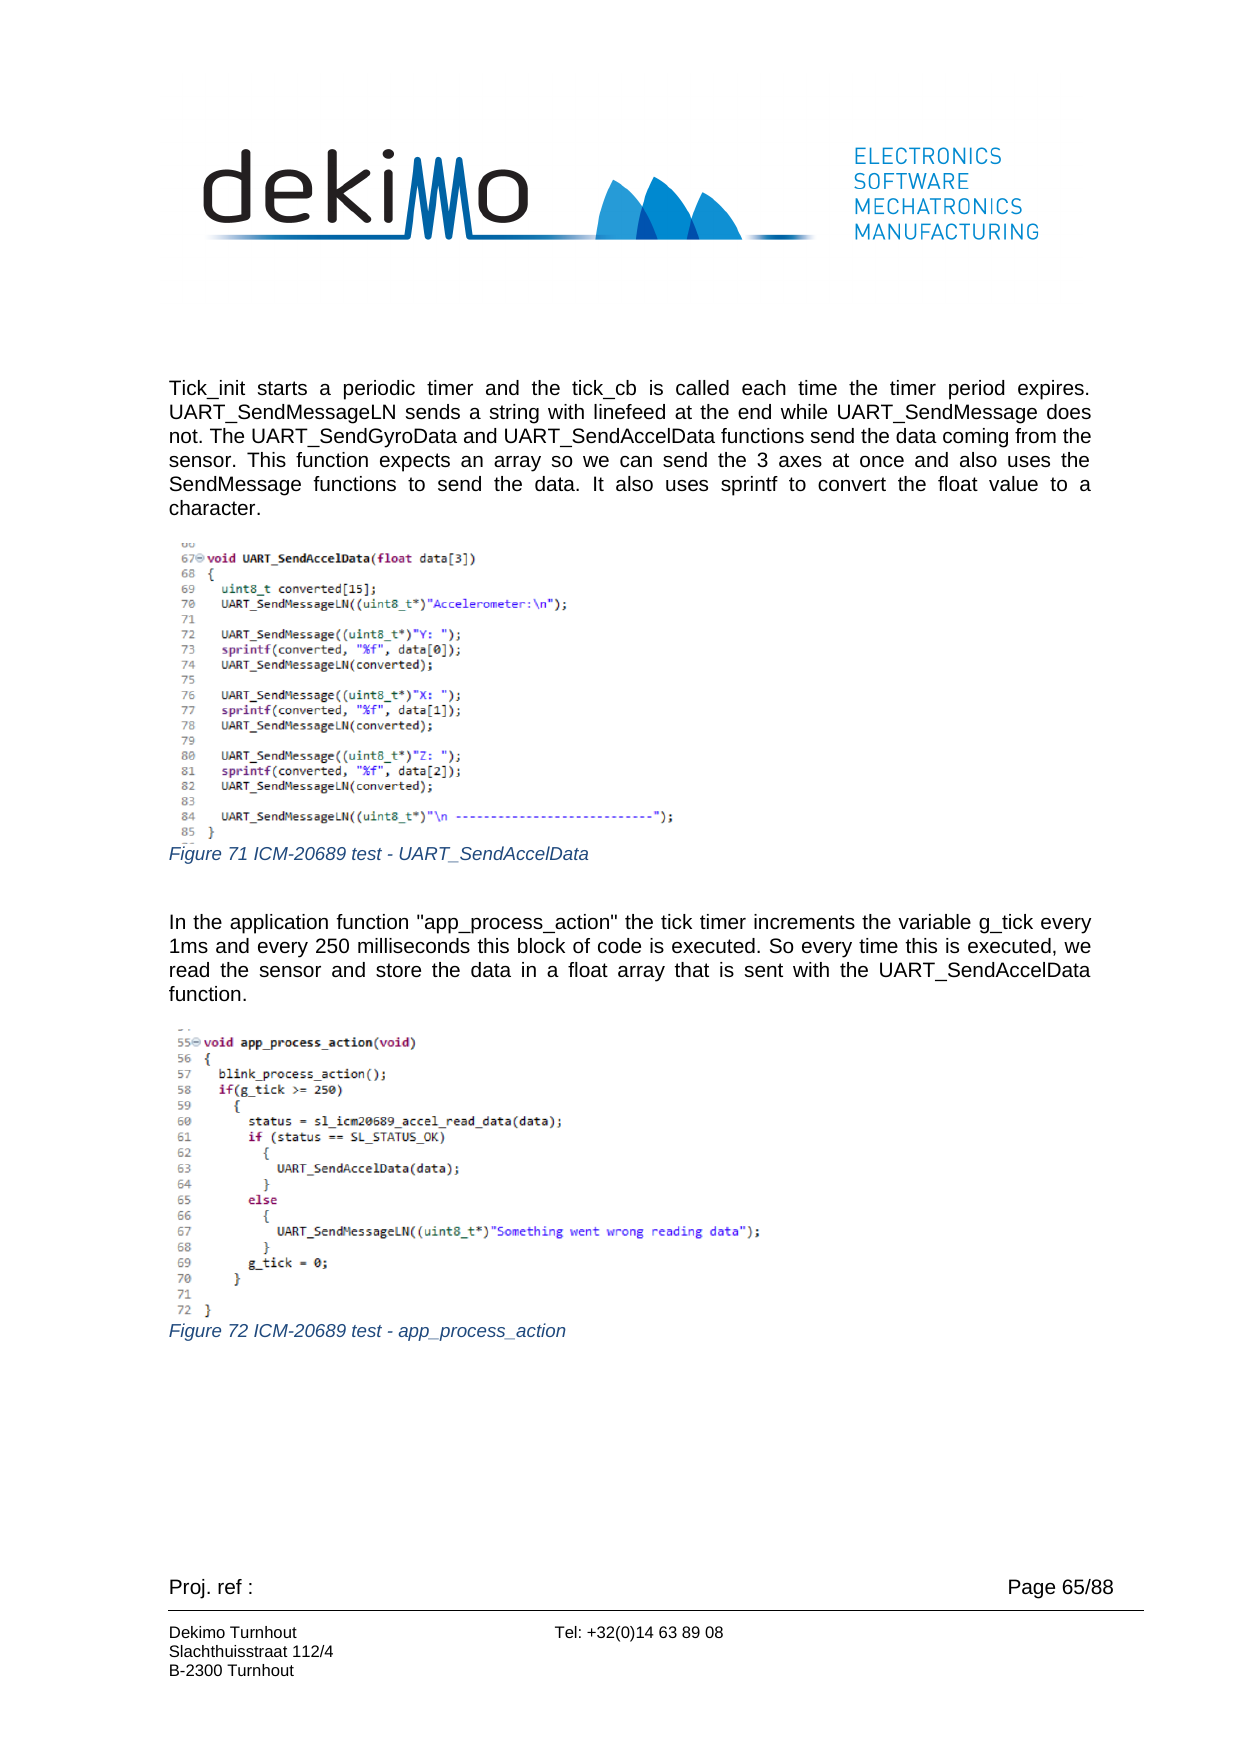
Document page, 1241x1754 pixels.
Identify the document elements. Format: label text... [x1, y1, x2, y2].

text Tick_init starts a periodic timer and the tick_cb is called each time the timer period expires. UART_SendMessageLN sends a string with linefeed at the end while UART_SendMessage does not. The UART_SendGyroData and UART_SendAccelData functions send the data coming from the sensor. This function expects an array so we can send the 3 axes at once and also uses the SendMessage functions to send the data. It also uses sprintf to convert the float value to a character. [169, 376, 1093, 519]
text Figure 72 ICM-20689 test - app_process_action [169, 1319, 1093, 1341]
picture [168, 1029, 776, 1320]
picture [159, 73, 1083, 304]
text In the application function "app_process_action" the tick timer increments the variable g_tick every 1ms and every 250 milliseconds this block of code is executed. So every time this is executed, we read the sensor and store the data in a float array that is sent with the UART_SendAccelData function. [169, 909, 1093, 1005]
picture [168, 543, 698, 844]
text Figure 71 ICM-20689 test - UART_SendAccelData [169, 843, 1093, 865]
